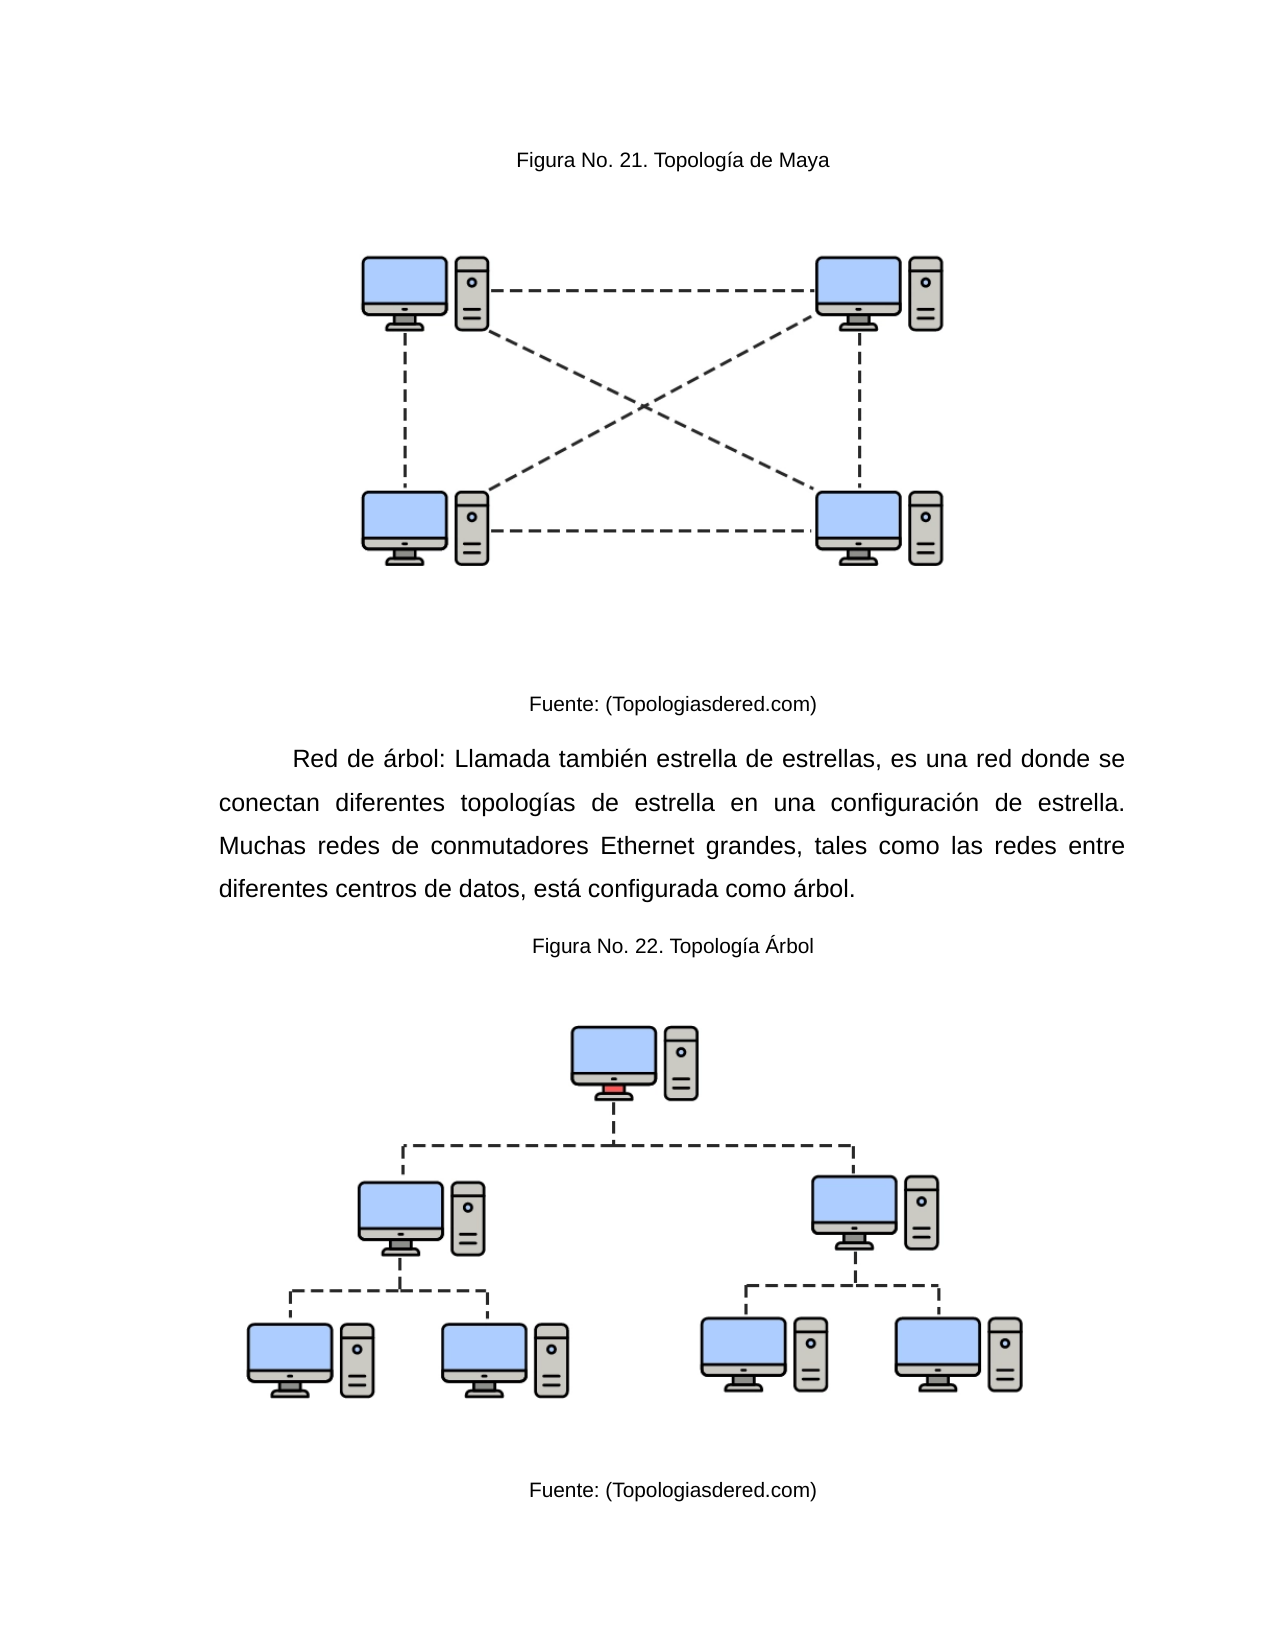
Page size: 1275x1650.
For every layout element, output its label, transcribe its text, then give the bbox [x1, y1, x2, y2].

picture [218, 192, 1052, 662]
text Fuente: (Topologiasdered.com) [218, 1478, 1127, 1502]
picture [218, 978, 1052, 1448]
text Figura No. 22. Topología Árbol [218, 934, 1127, 958]
text Fuente: (Topologiasdered.com) [218, 692, 1127, 716]
text Figura No. 21. Topología de Maya [218, 148, 1127, 172]
text Red de árbol: Llamada también estrella de estrellas, es una red donde se conectan diferentes topologías de estrella en una configuración de estrella. Muchas redes de conmutadores Ethernet grandes, tales como las redes entre diferentes centros de datos, está configurada como árbol. [218, 744, 1127, 903]
